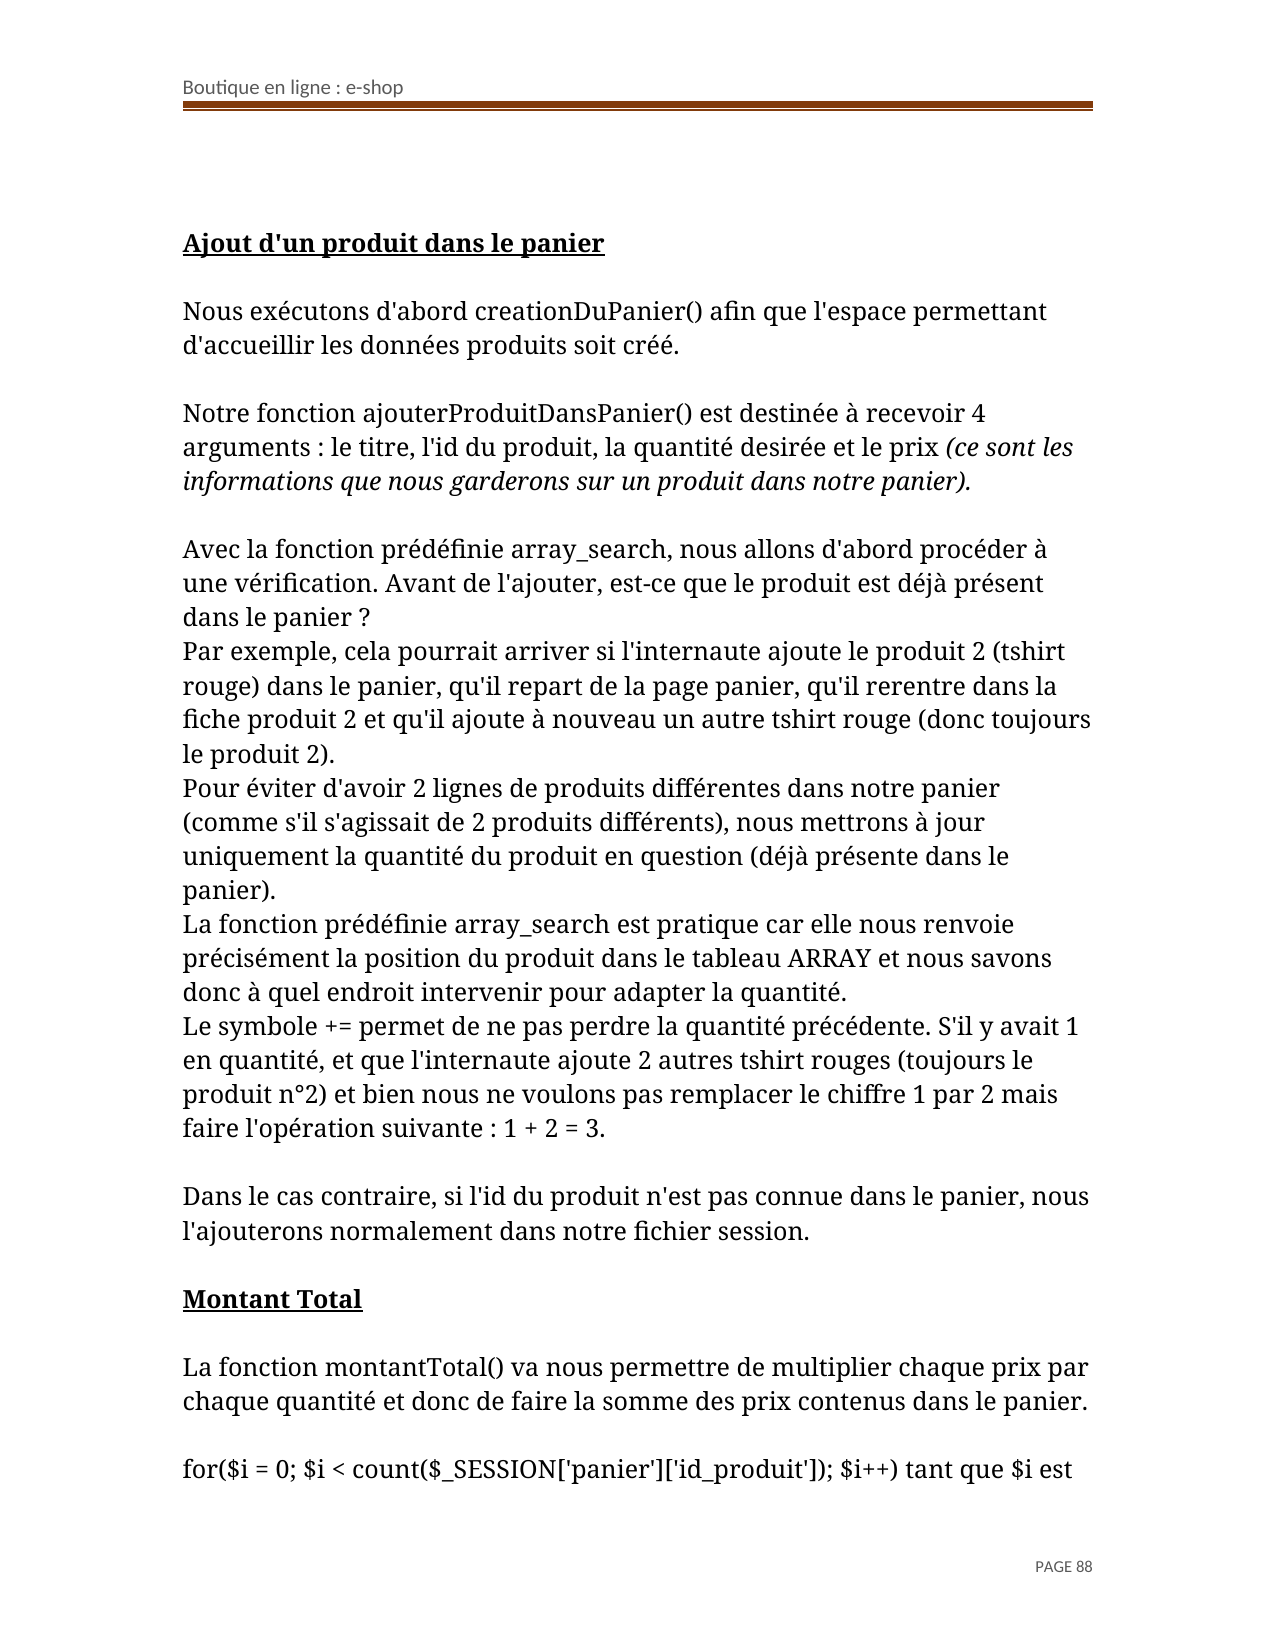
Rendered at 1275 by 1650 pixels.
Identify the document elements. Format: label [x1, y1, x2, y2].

text [182, 191, 1093, 1486]
